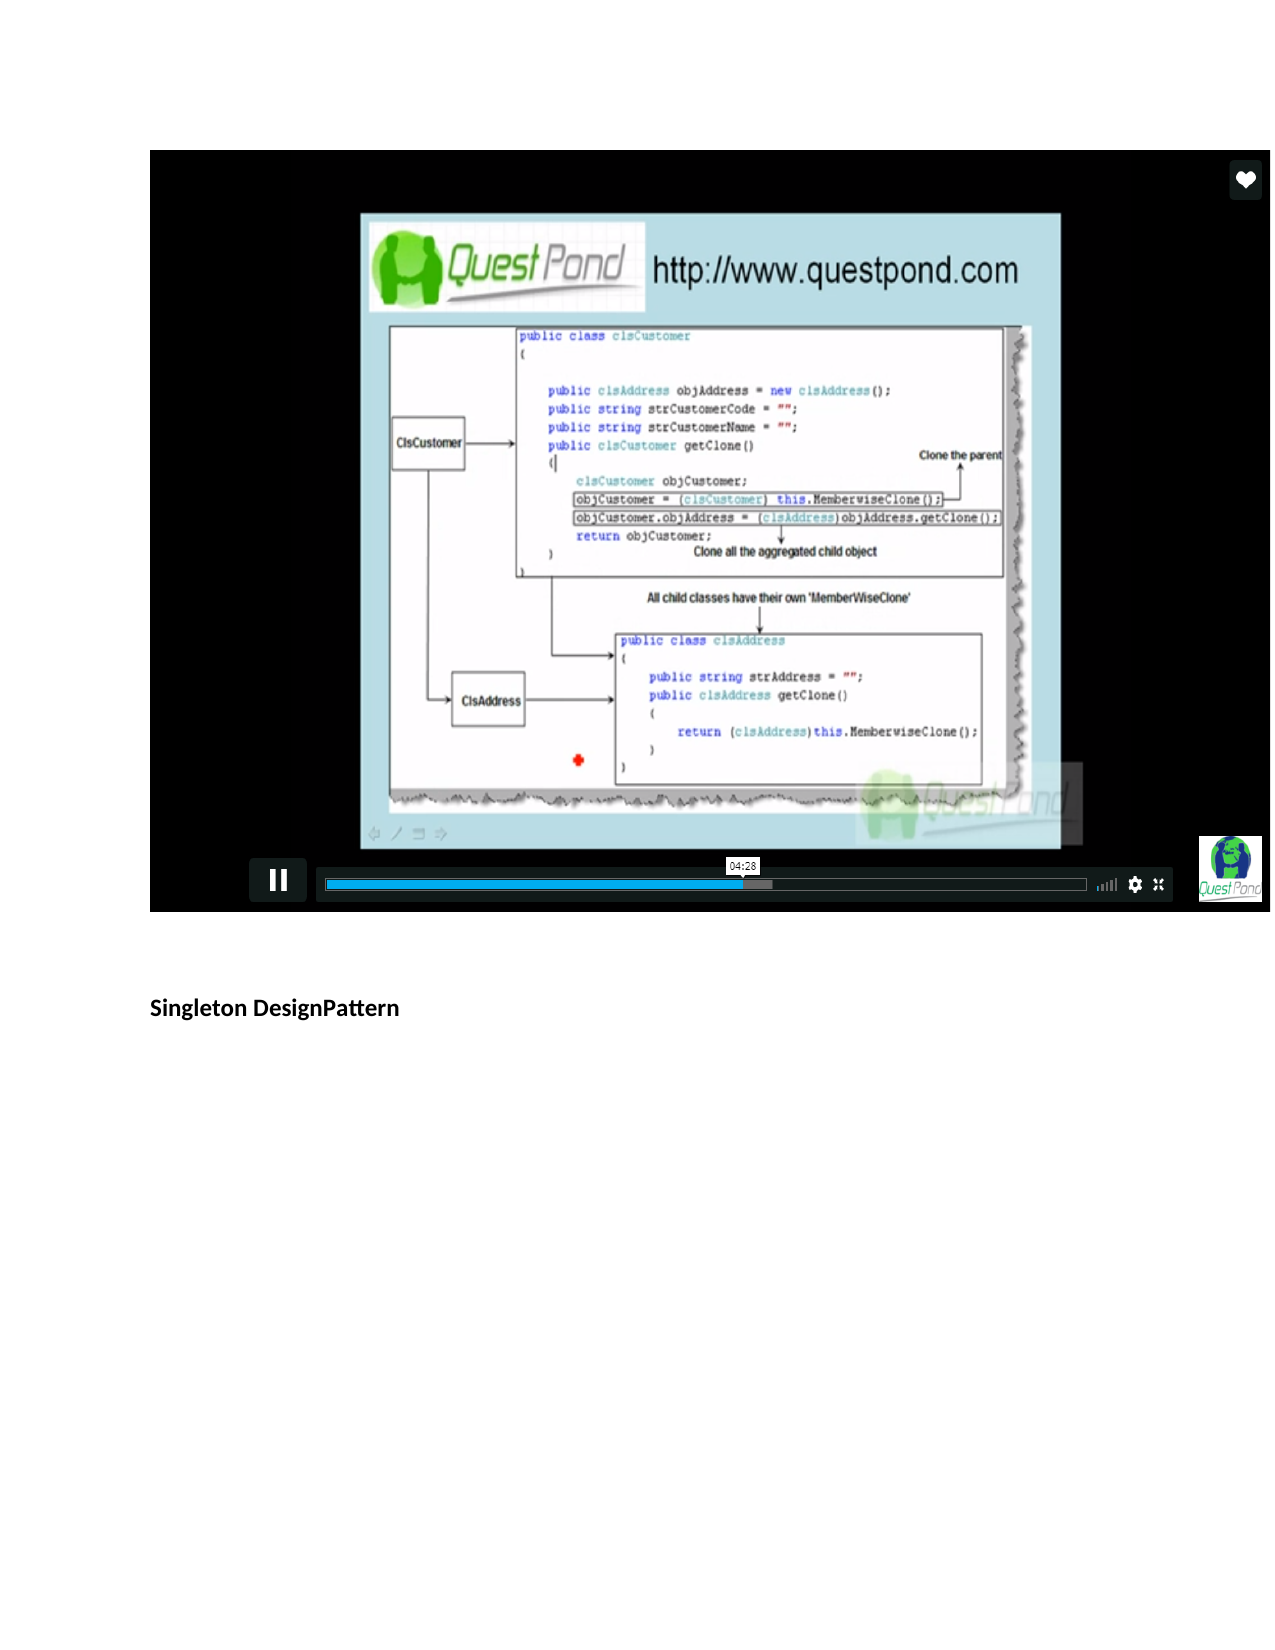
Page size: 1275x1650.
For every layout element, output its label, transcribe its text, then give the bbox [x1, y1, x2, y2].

text Singleton DesignPattern [150, 992, 1125, 1023]
picture [150, 150, 1271, 912]
